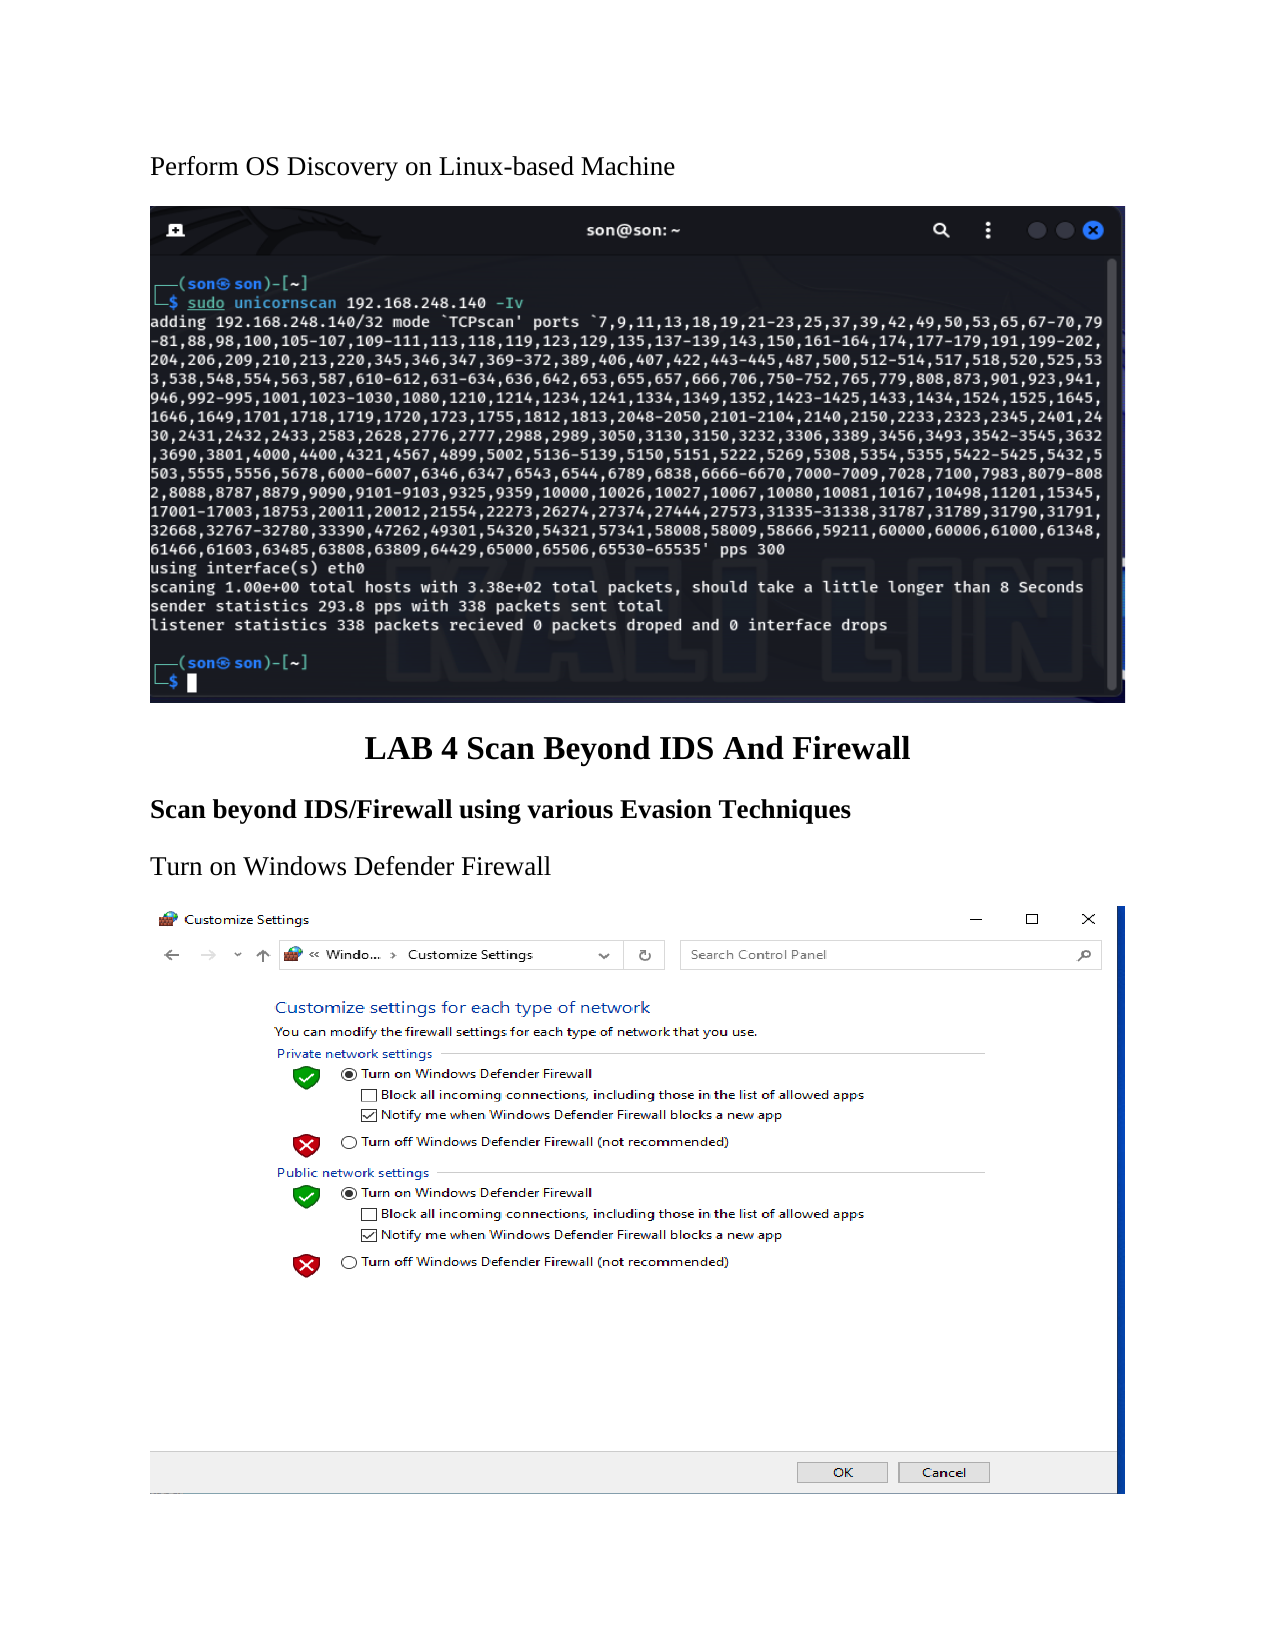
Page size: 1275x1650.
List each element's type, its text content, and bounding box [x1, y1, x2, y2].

text Perform OS Discovery on Linux-based Machine [150, 150, 1125, 181]
picture [150, 906, 1125, 1494]
picture [150, 206, 1125, 703]
text Scan beyond IDS/Firewall using various Evasion Techniques [150, 793, 1125, 824]
text LAB 4 Scan Beyond IDS And Firewall [150, 728, 1125, 767]
text Turn on Windows Defender Firewall [150, 850, 1125, 881]
